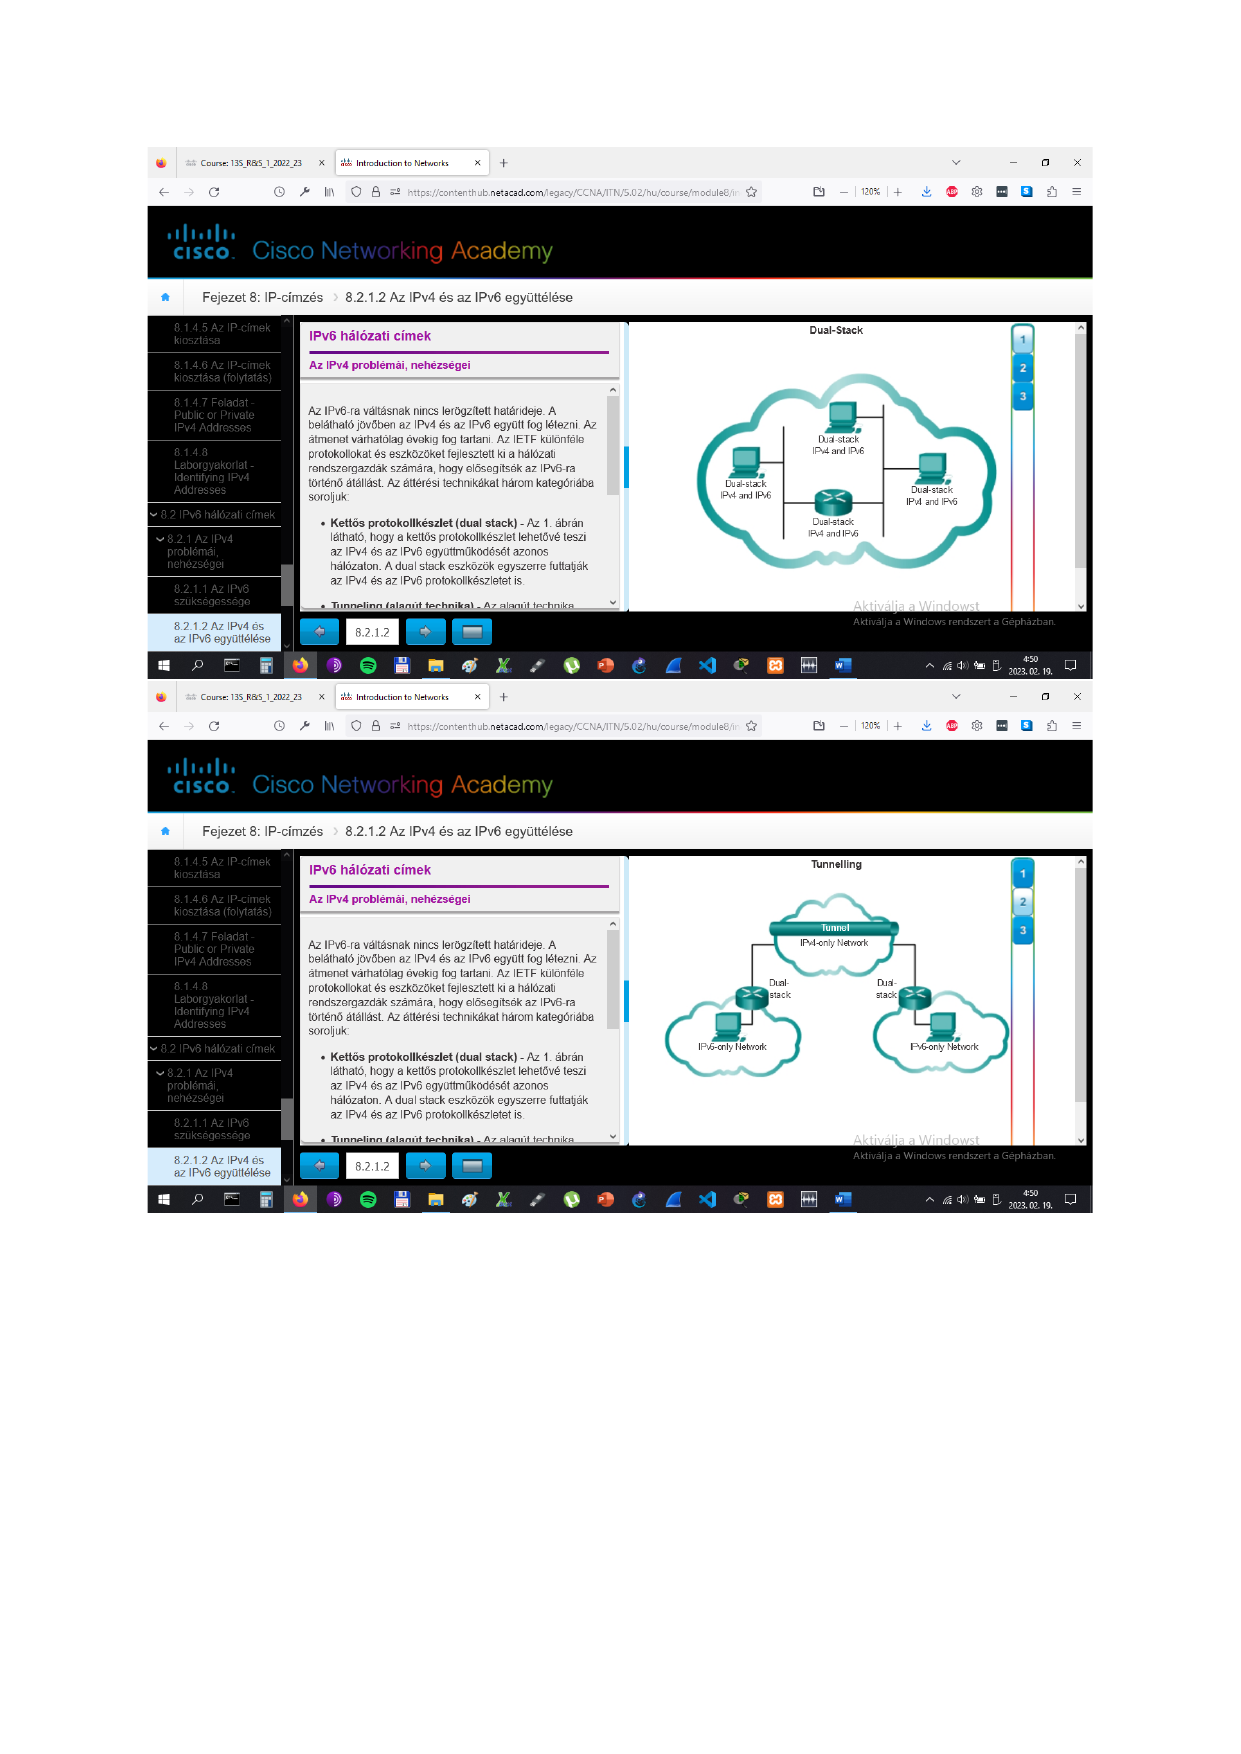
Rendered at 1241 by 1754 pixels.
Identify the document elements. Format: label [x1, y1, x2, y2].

picture [147, 681, 1093, 1213]
picture [147, 147, 1093, 679]
